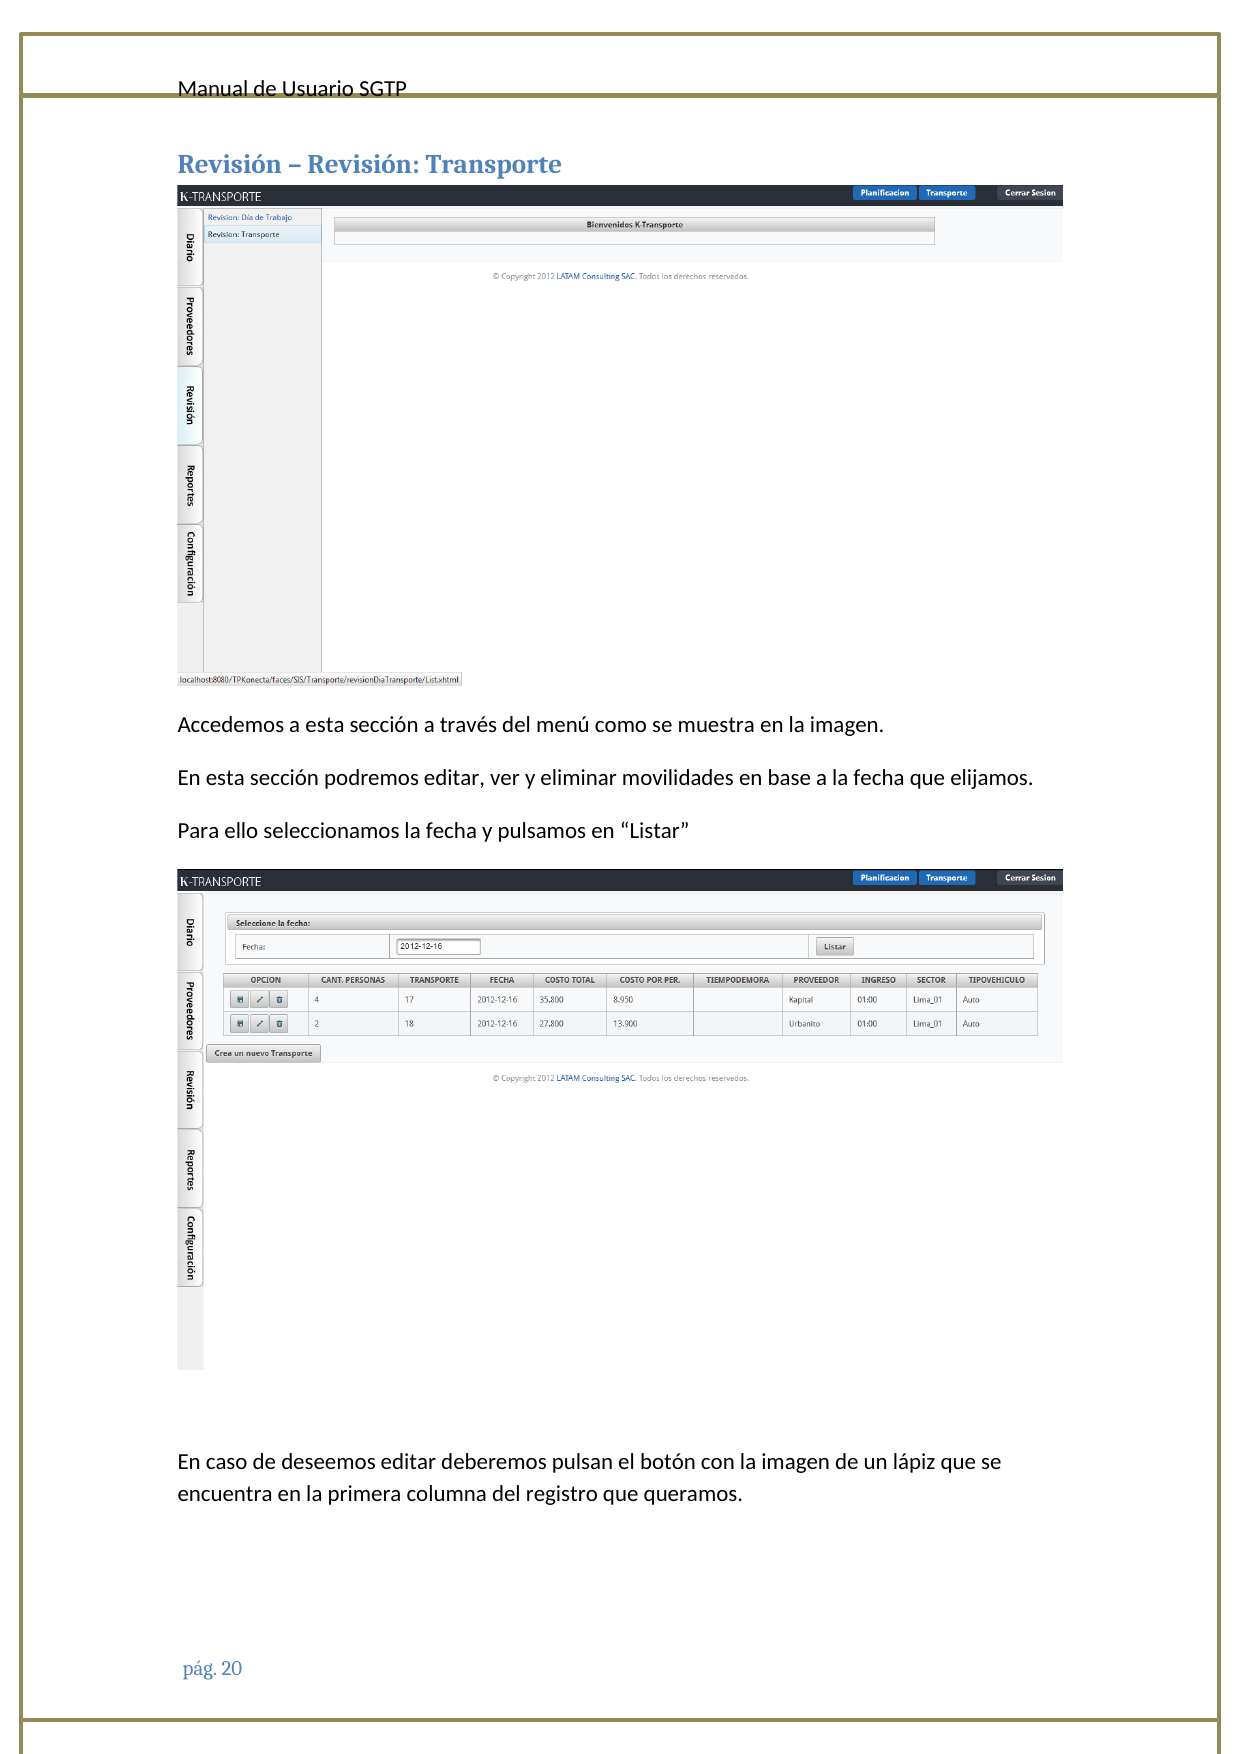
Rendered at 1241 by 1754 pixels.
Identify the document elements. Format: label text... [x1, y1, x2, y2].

text En esta sección podremos editar, ver y eliminar movilidades en base a la fecha que elijamos. [177, 763, 1063, 791]
text En caso de deseemos editar deberemos pulsan el botón con la imagen de un lápiz que se encuentra en la primera columna del registro que queramos. [177, 1447, 1063, 1508]
text Accedemos a esta sección a través del menú como se muestra en la imagen. [177, 710, 1063, 738]
picture [177, 185, 1063, 686]
subtitle Revisión – Revisión: Transporte [177, 149, 1063, 180]
picture [177, 869, 1063, 1370]
text Para ello seleccionamos la fecha y pulsamos en “Listar” [177, 816, 1063, 844]
